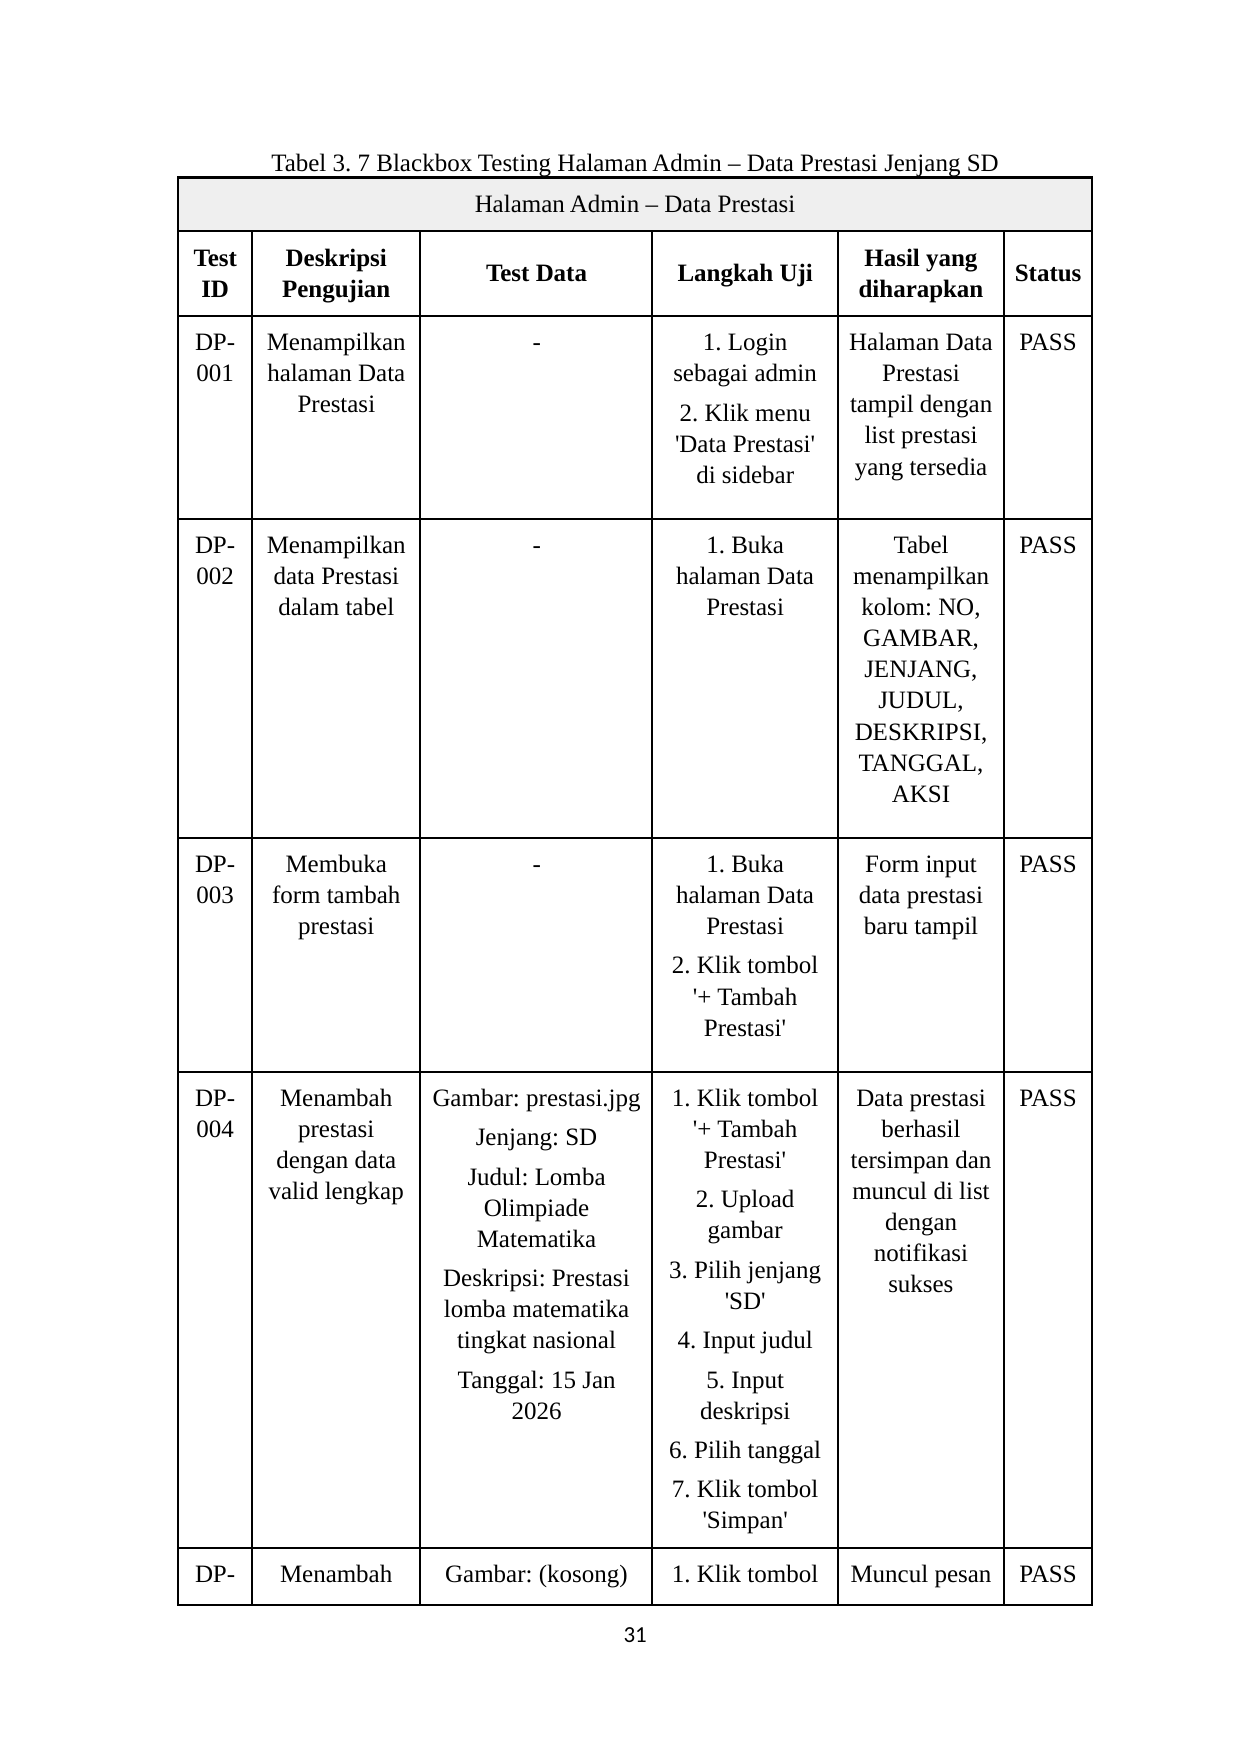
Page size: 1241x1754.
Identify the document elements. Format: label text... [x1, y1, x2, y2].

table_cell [421, 1549, 651, 1604]
table_cell 1. Buka halaman Data Prestasi 2. Klik tombol '+ Tambah Prestasi' [653, 839, 837, 1071]
table_cell Menampilkan data Prestasi dalam tabel [253, 520, 419, 837]
table_cell PASS [1005, 1073, 1091, 1547]
table_cell Tabel menampilkan kolom: NO, GAMBAR, JENJANG, JUDUL, DESKRIPSI, TANGGAL, AKSI [839, 520, 1003, 837]
table_header Halaman Admin – Data Prestasi [179, 179, 1091, 230]
table_cell Halaman Data Prestasi tampil dengan list prestasi yang tersedia [839, 317, 1003, 518]
table_cell 1. Login sebagai admin 2. Klik menu 'Data Prestasi' di sidebar [653, 317, 837, 518]
table_cell Test Data [421, 232, 651, 315]
table_cell Hasil yang diharapkan [839, 232, 1003, 315]
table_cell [839, 1549, 1003, 1604]
table_cell 1. Buka halaman Data Prestasi [653, 520, 837, 837]
table_cell Menampilkan halaman Data Prestasi [253, 317, 419, 518]
table_cell PASS [1005, 520, 1091, 837]
table_cell - [421, 839, 651, 1071]
table_cell Gambar: prestasi.jpg Jenjang: SD Judul: Lomba Olimpiade Matematika Deskripsi: Prestasi lomba matematika tingkat nasional Tanggal: 15 Jan 2026 [421, 1073, 651, 1547]
table_cell Langkah Uji [653, 232, 837, 315]
table_cell DP-004 [179, 1073, 251, 1547]
table_cell 1. Klik tombol '+ Tambah Prestasi' 2. Upload gambar 3. Pilih jenjang 'SD' 4. Input judul 5. Input deskripsi 6. Pilih tanggal 7. Klik tombol 'Simpan' [653, 1073, 837, 1547]
table_cell DP-002 [179, 520, 251, 837]
table_cell - [421, 317, 651, 518]
table_cell Status [1005, 232, 1091, 315]
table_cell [653, 1549, 837, 1604]
table_cell Membuka form tambah prestasi [253, 839, 419, 1071]
table_cell Deskripsi Pengujian [253, 232, 419, 315]
table_cell PASS [1005, 1549, 1091, 1604]
table_cell Form input data prestasi baru tampil [839, 839, 1003, 1071]
table_cell Data prestasi berhasil tersimpan dan muncul di list dengan notifikasi sukses [839, 1073, 1003, 1547]
table_cell Menambah prestasi dengan data valid lengkap [253, 1073, 419, 1547]
table_cell DP-005 [179, 1549, 251, 1604]
table_cell PASS [1005, 839, 1091, 1071]
table_cell - [421, 520, 651, 837]
table_cell DP-001 [179, 317, 251, 518]
table_cell DP-003 [179, 839, 251, 1071]
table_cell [253, 1549, 419, 1604]
table_cell Test ID [179, 232, 251, 315]
table_cell PASS [1005, 317, 1091, 518]
